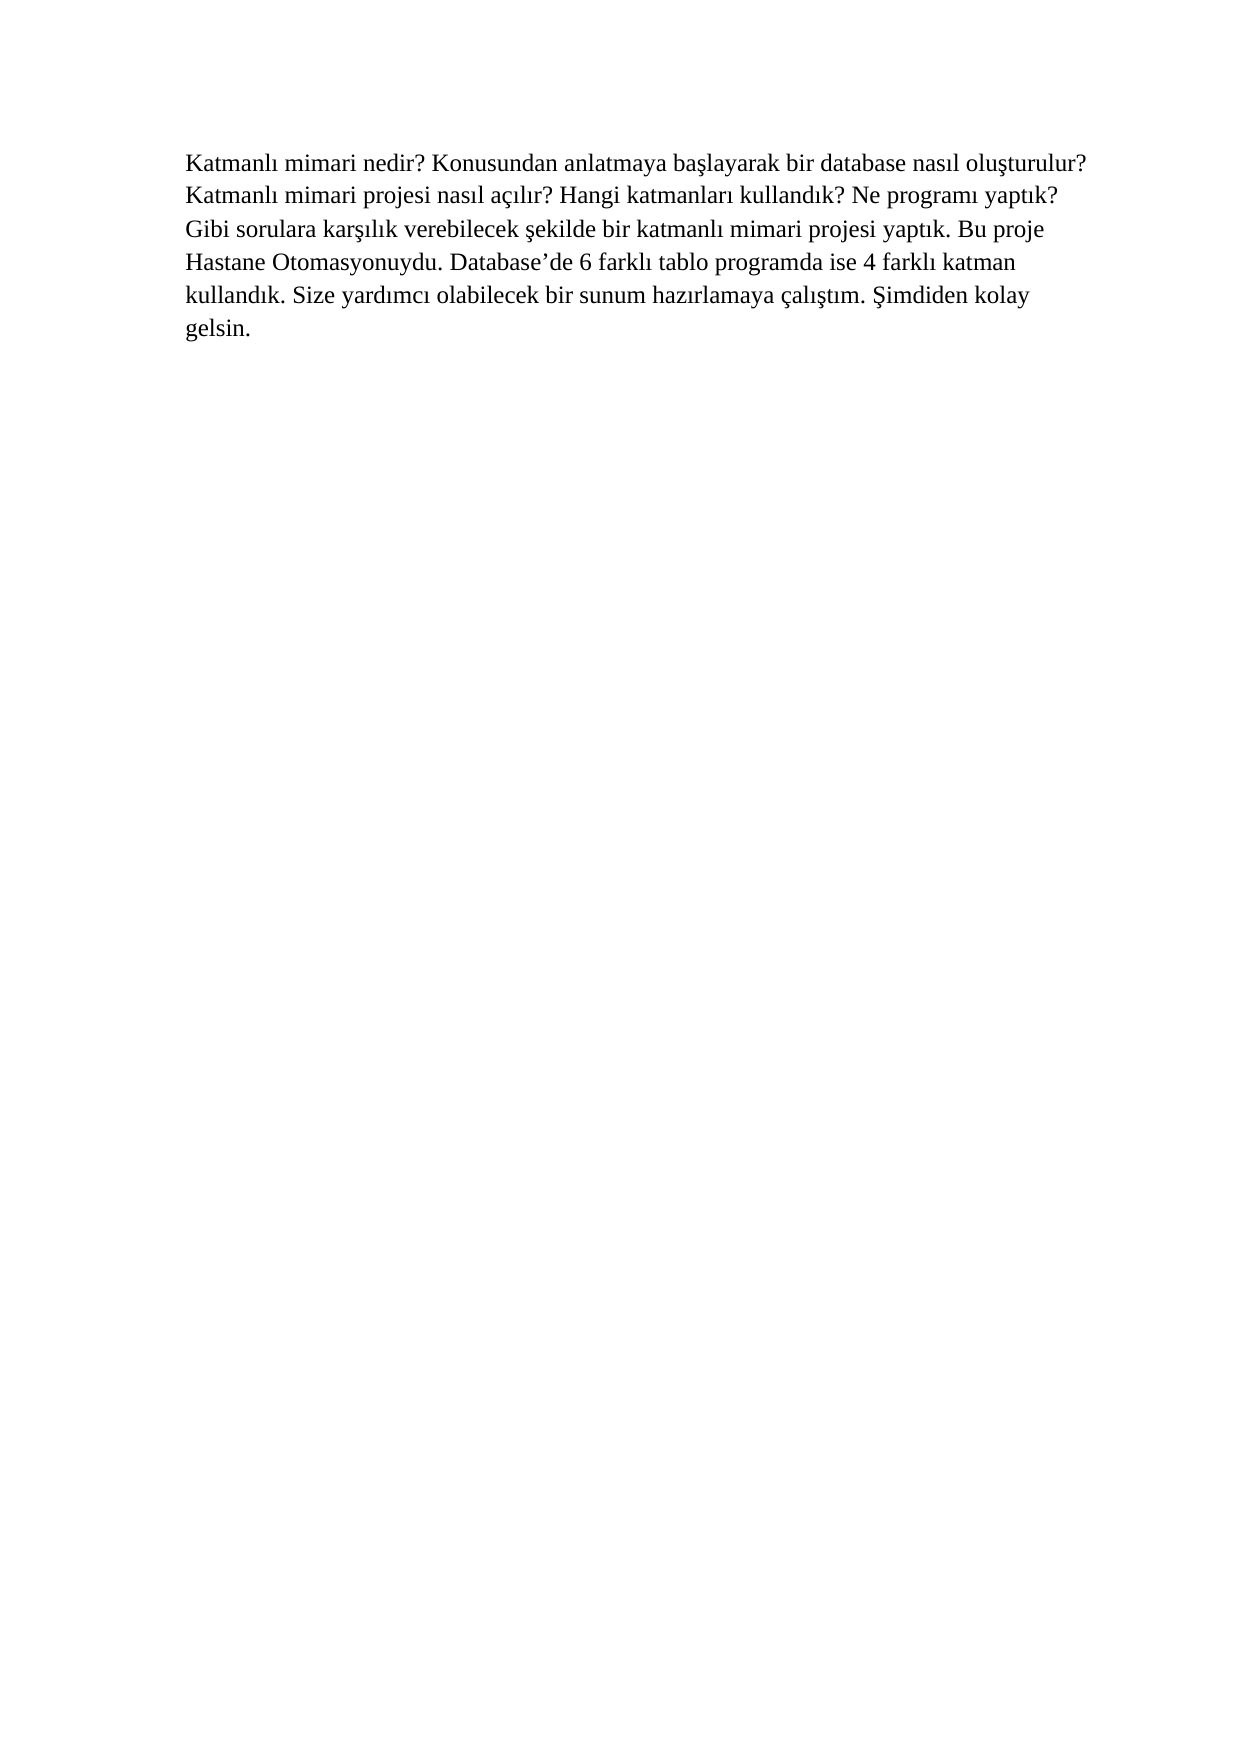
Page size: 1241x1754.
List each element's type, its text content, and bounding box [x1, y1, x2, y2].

text Katmanlı mimari nedir? Konusundan anlatmaya başlayarak bir database nasıl oluşturulur? Katmanlı mimari projesi nasıl açılır? Hangi katmanları kullandık? Ne programı yaptık? Gibi sorulara karşılık verebilecek şekilde bir katmanlı mimari projesi yaptık. Bu proje Hastane Otomasyonuydu. Database’de 6 farklı tablo programda ise 4 farklı katman kullandık. Size yardımcı olabilecek bir sunum hazırlamaya çalıştım. Şimdiden kolay gelsin. [185, 148, 1093, 341]
